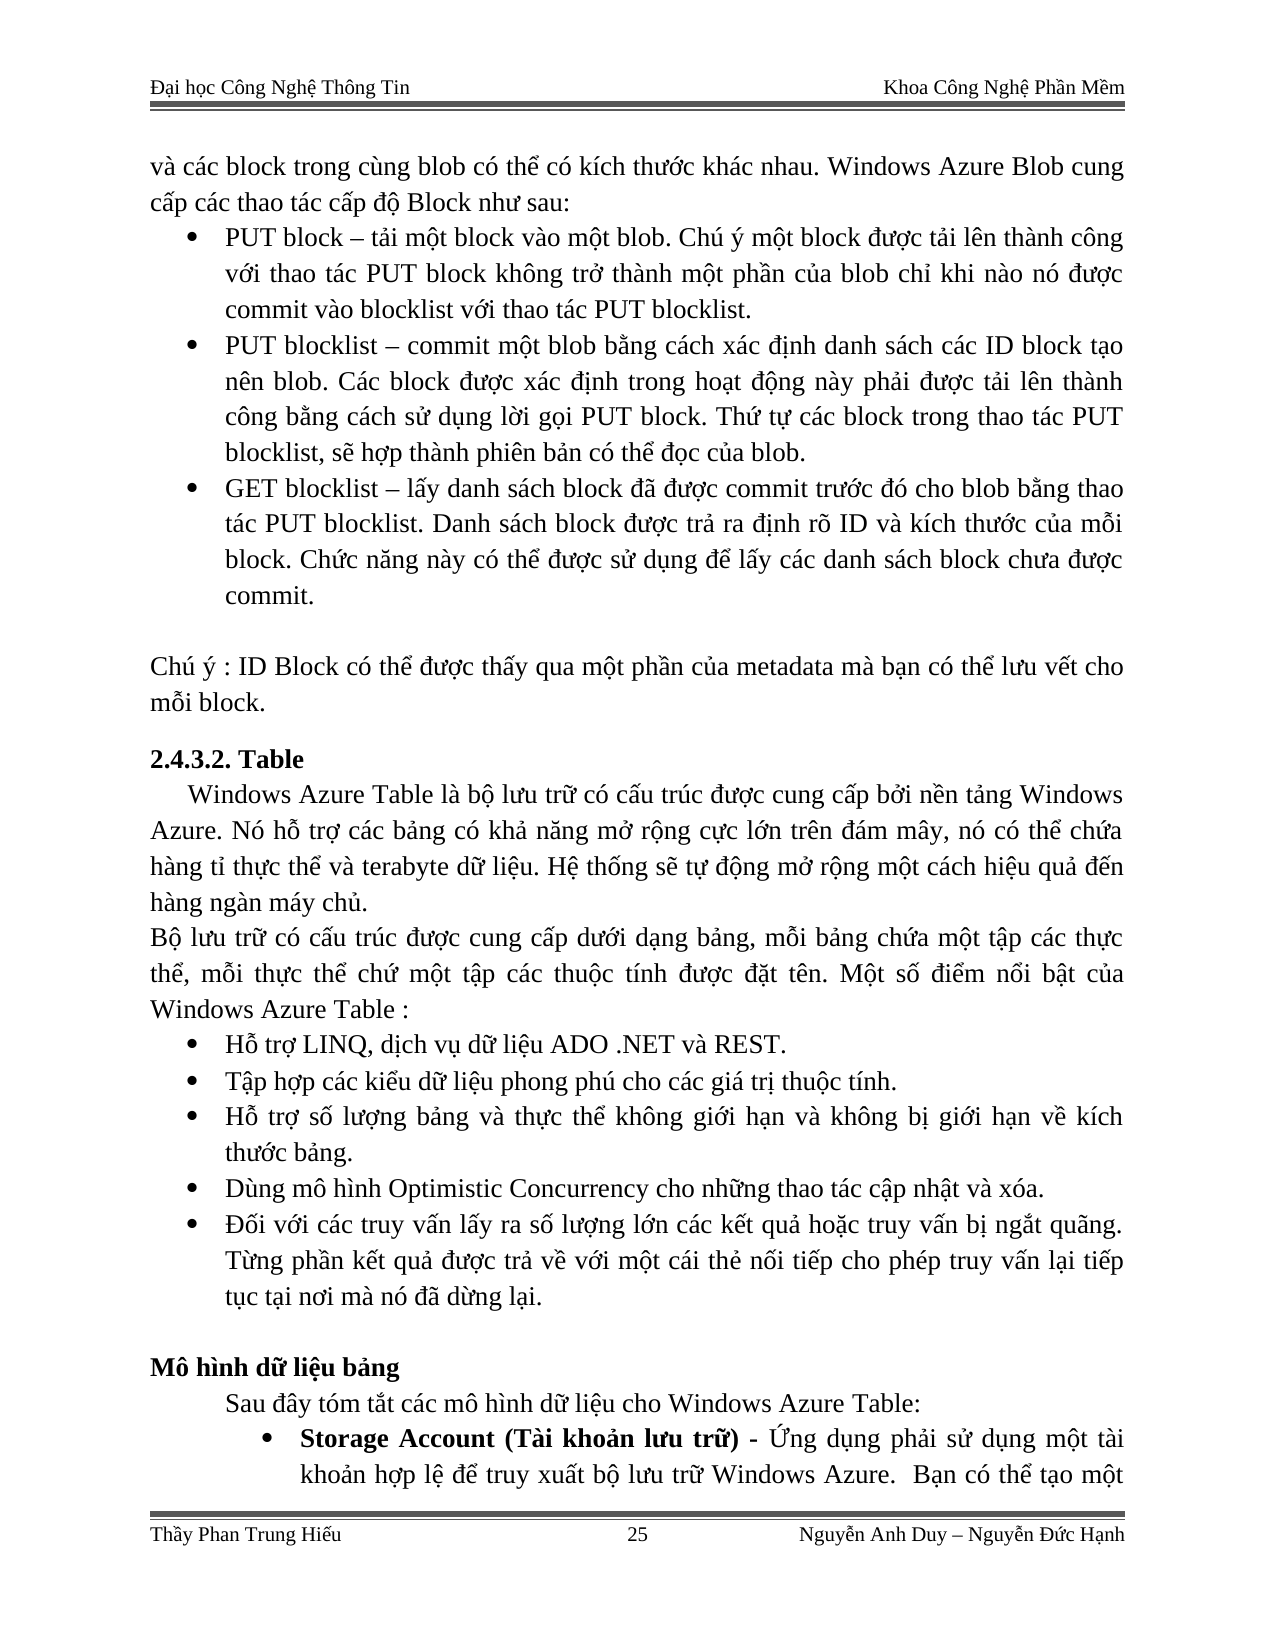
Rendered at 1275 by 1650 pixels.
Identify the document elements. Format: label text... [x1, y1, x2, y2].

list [262, 1422, 1125, 1489]
list PUT blocklist – commit một blob bằng cách xác định danh sách các ID block tạo nên blob. Các block được xác định trong hoạt động này phải được tải lên thành công bằng cách sử dụng lời gọi PUT block. Thứ tự các block trong thao tác PUT blocklist, sẽ hợp thành phiên bản có thể đọc của blob. [187, 329, 1125, 467]
list Tập hợp các kiểu dữ liệu phong phú cho các giá trị thuộc tính. [187, 1064, 1125, 1096]
list Hỗ trợ số lượng bảng và thực thể không giới hạn và không bị giới hạn về kích thước bảng. [187, 1101, 1125, 1167]
list PUT block – tải một block vào một blob. Chú ý một block được tải lên thành công với thao tác PUT block không trở thành một phần của blob chỉ khi nào nó được commit vào blocklist với thao tác PUT blocklist. [187, 221, 1125, 324]
list Đối với các truy vấn lấy ra số lượng lớn các kết quả hoặc truy vấn bị ngắt quãng. Từng phần kết quả được trả về với một cái thẻ nối tiếp cho phép truy vấn lại tiếp tục tại nơi mà nó đã dừng lại. [187, 1208, 1125, 1311]
subtitle 2.4.3.2. Table [150, 743, 1125, 774]
text Bộ lưu trữ có cấu trúc được cung cấp dưới dạng bảng, mỗi bảng chứa một tập các thực thể, mỗi thực thể chứ một tập các thuộc tính được đặt tên. Một số điểm nổi bật của Windows Azure Table : [150, 921, 1125, 1024]
list Hỗ trợ LINQ, dịch vụ dữ liệu ADO .NET và REST. [187, 1029, 1125, 1060]
text Windows Azure Table là bộ lưu trữ có cấu trúc được cung cấp bởi nền tảng Windows Azure. Nó hỗ trợ các bảng có khả năng mở rộng cực lớn trên đám mây, nó có thể chứa hàng tỉ thực thể và terabyte dữ liệu. Hệ thống sẽ tự động mở rộng một cách hiệu quả đến hàng ngàn máy chủ. [150, 778, 1125, 917]
text Sau đây tóm tắt các mô hình dữ liệu cho Windows Azure Table: [852, 1387, 1125, 1418]
list Dùng mô hình Optimistic Concurrency cho những thao tác cập nhật và xóa. [187, 1172, 1125, 1203]
text Mô hình dữ liệu bảng [150, 1351, 1125, 1382]
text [150, 150, 1125, 217]
list GET blocklist – lấy danh sách block đã được commit trước đó cho blob bằng thao tác PUT blocklist. Danh sách block được trả ra định rõ ID và kích thước của mỗi block. Chức năng này có thể được sử dụng để lấy các danh sách block chưa được commit. [187, 472, 1125, 610]
text Chú ý : ID Block có thể được thấy qua một phần của metadata mà bạn có thể lưu vết cho mỗi block. [150, 651, 1125, 717]
